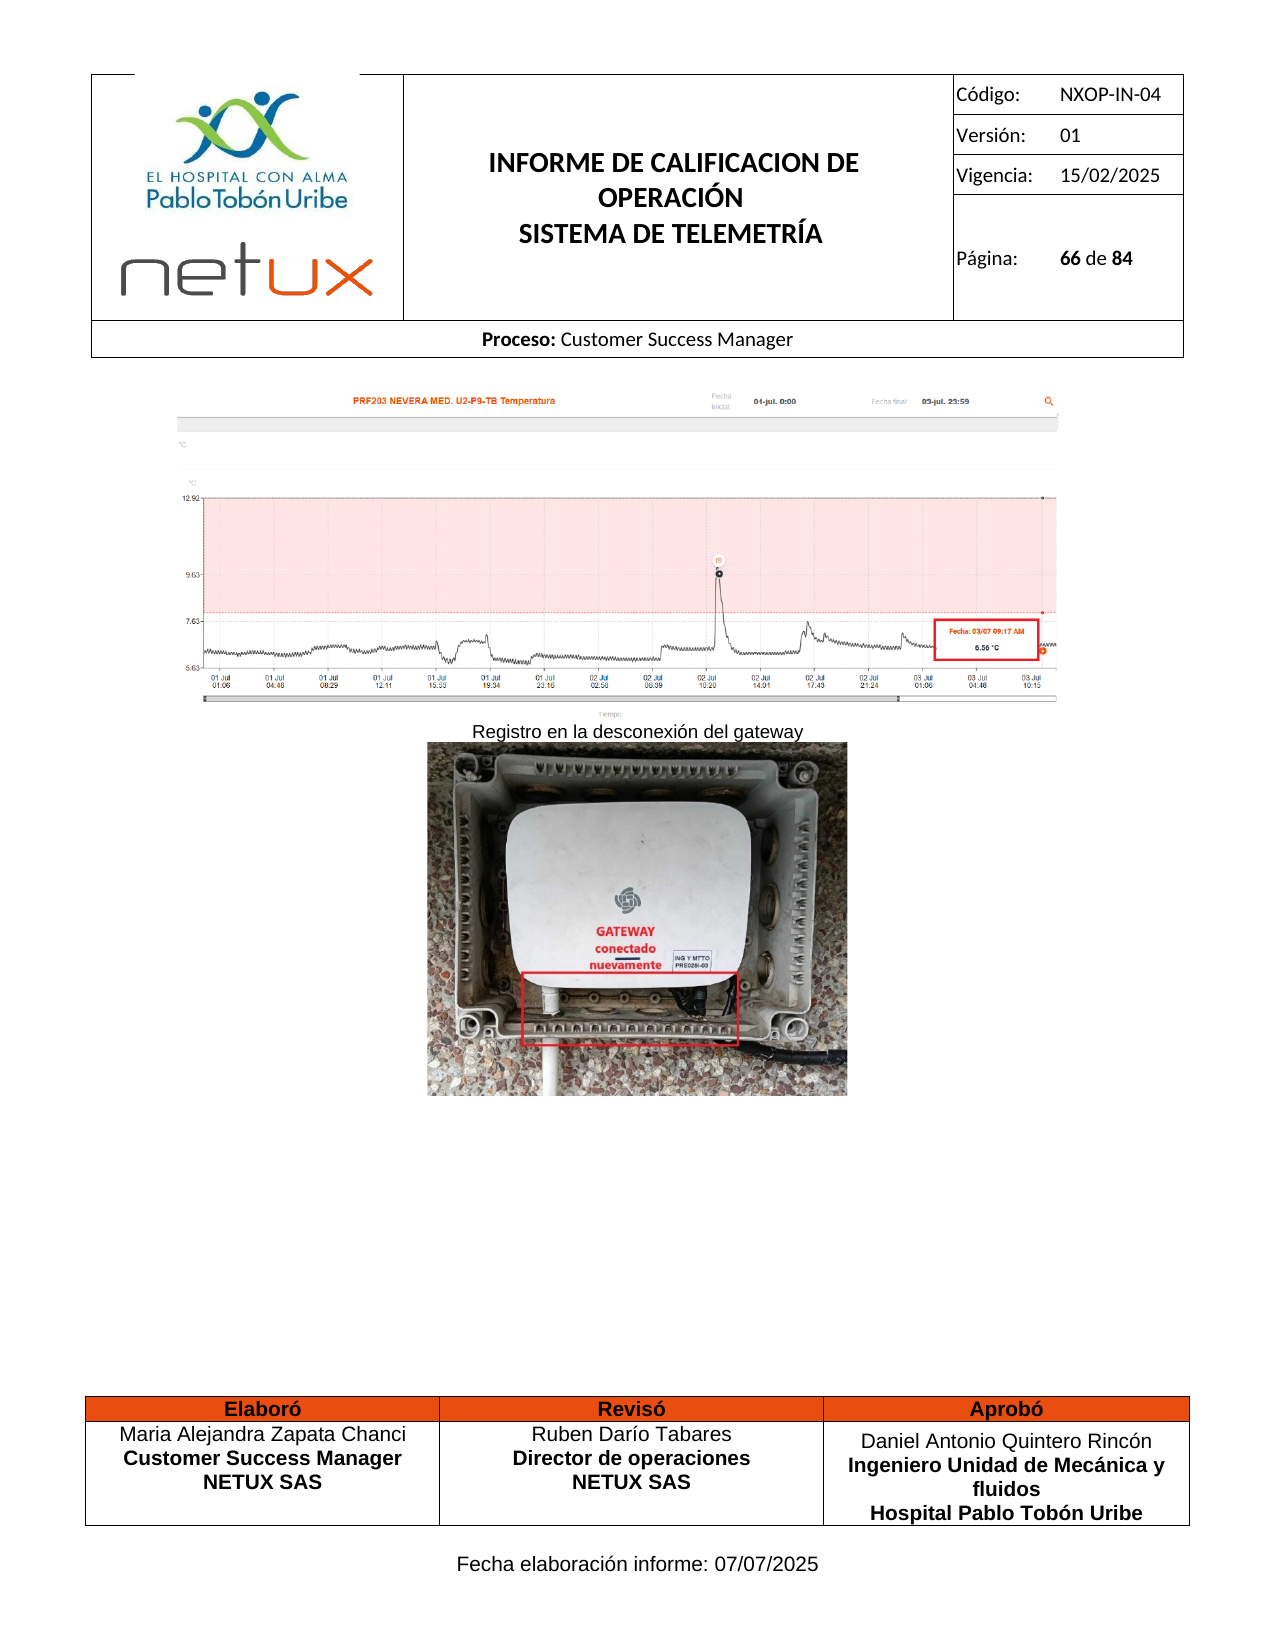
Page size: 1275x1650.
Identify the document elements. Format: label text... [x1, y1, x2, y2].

text Registro en la desconexión del gateway [177, 721, 1098, 742]
picture [94, 74, 401, 320]
picture [427, 742, 848, 1096]
picture [177, 386, 1059, 721]
